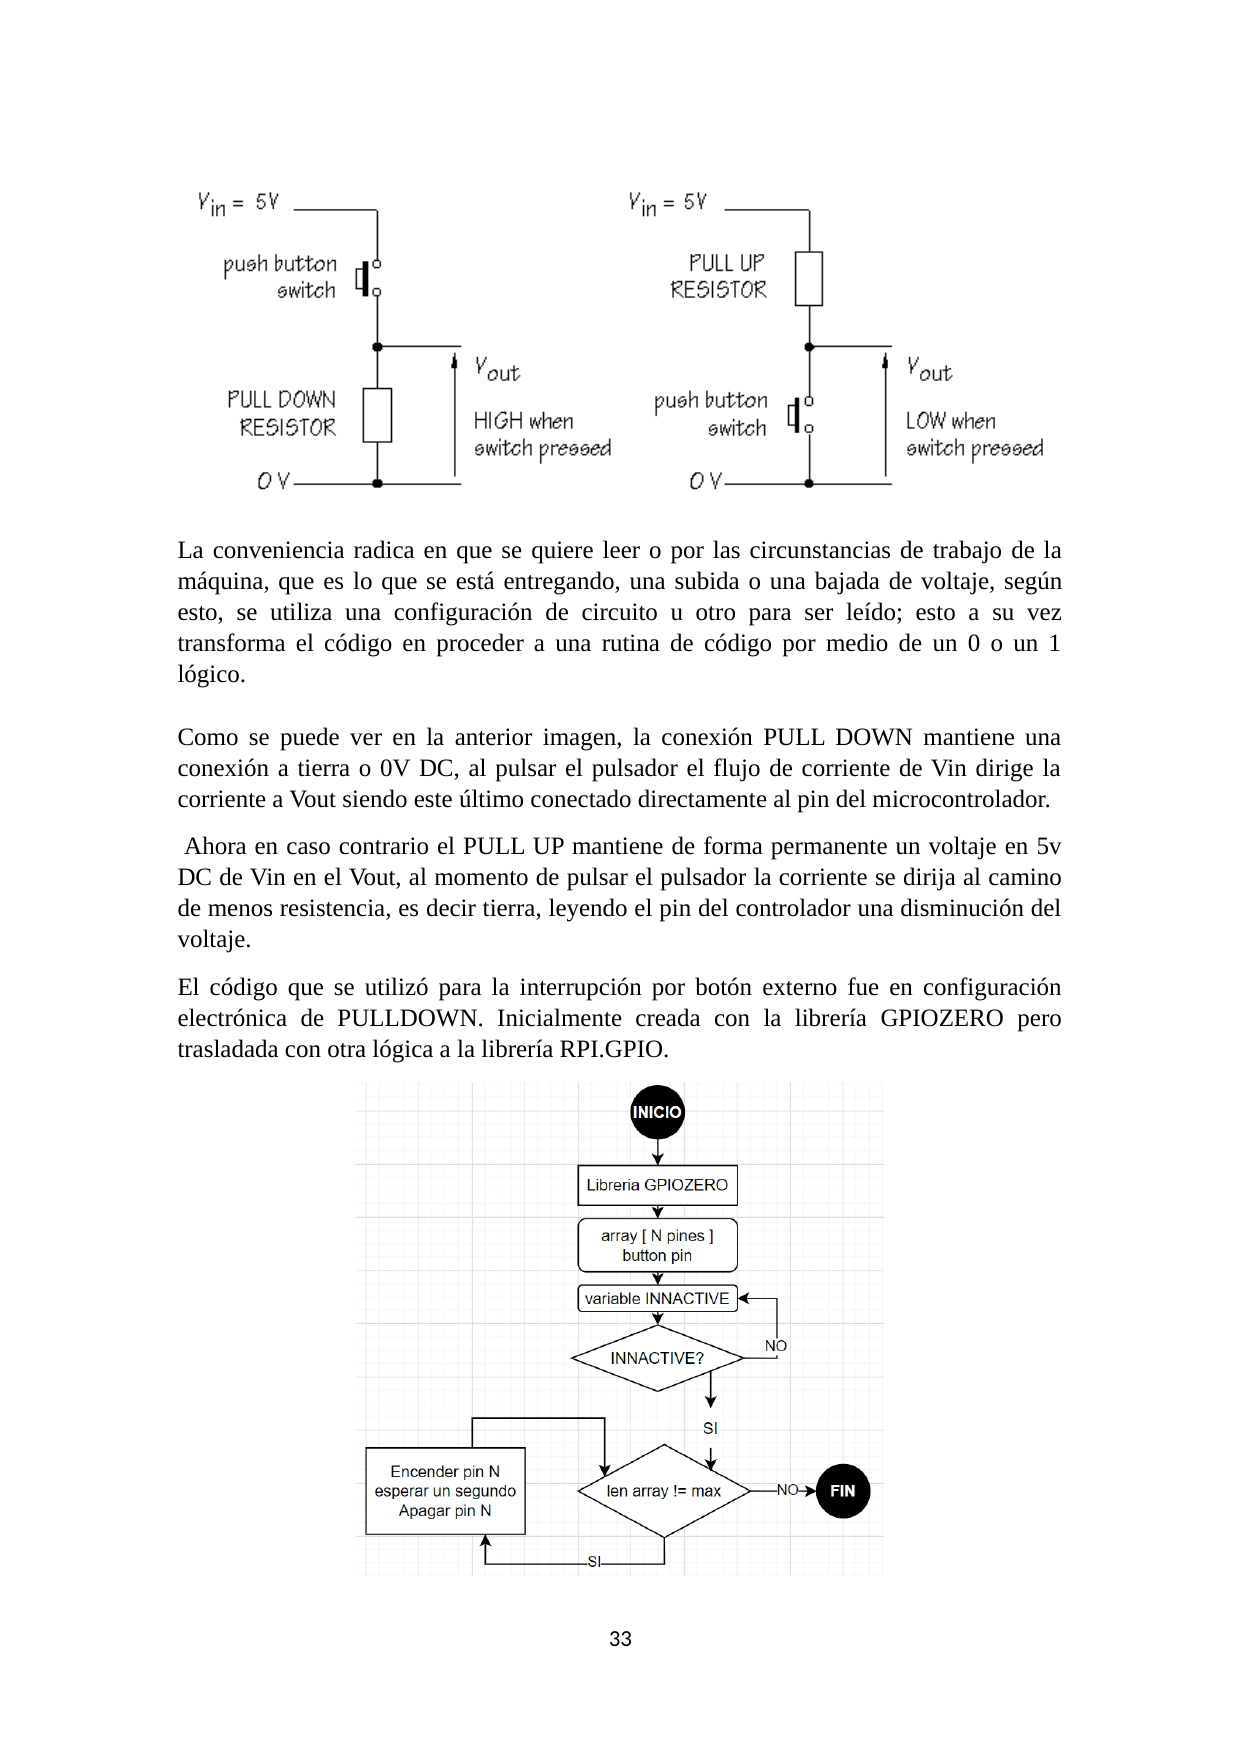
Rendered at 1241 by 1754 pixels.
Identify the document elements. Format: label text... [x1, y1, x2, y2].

picture [177, 177, 1063, 502]
text Ahora en caso contrario el PULL UP mantiene de forma permanente un voltaje en 5v DC de Vin en el Vout, al momento de pulsar el pulsador la corriente se dirija al camino de menos resistencia, es decir tierra, leyendo el pin del controlador una disminución del voltaje. [177, 831, 1063, 953]
text Como se puede ver en la anterior imagen, la conexión PULL DOWN mantiene una conexión a tierra o 0V DC, al pulsar el pulsador el flujo de corriente de Vin dirige la corriente a Vout siendo este último conectado directamente al pin del microcontrolador. [177, 722, 1063, 812]
text El código que se utilizó para la interrupción por botón externo fue en configuración electrónica de PULLDOWN. Inicialmente creada con la librería GPIOZERO pero trasladada con otra lógica a la librería RPI.GPIO. [177, 972, 1063, 1063]
text La conveniencia radica en que se quiere leer o por las circunstancias de trabajo de la máquina, que es lo que se está entregando, una subida o una bajada de voltaje, según esto, se utiliza una configuración de circuito u otro para ser leído; esto a su vez transforma el código en proceder a una rutina de código por medio de un 0 o un 1 lógico. [177, 535, 1063, 688]
picture [356, 1082, 884, 1576]
